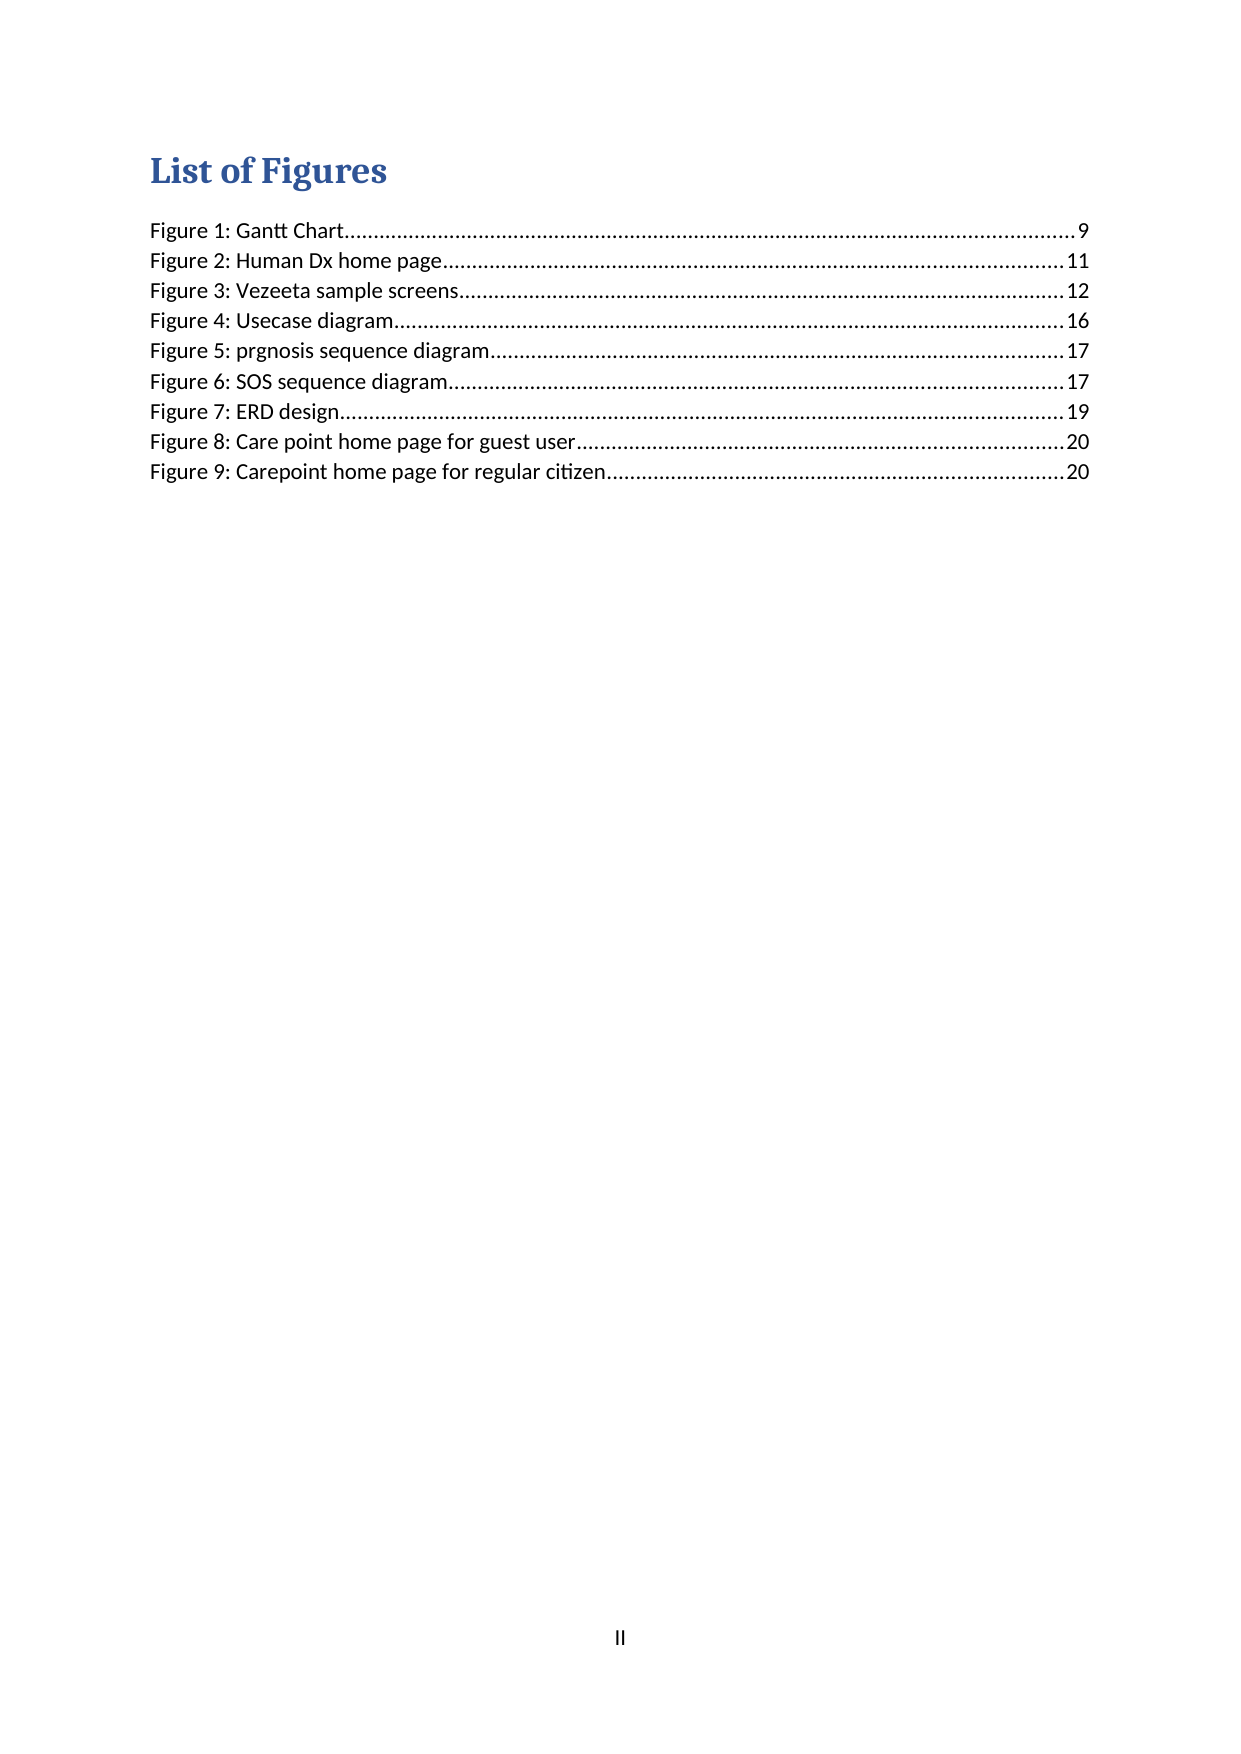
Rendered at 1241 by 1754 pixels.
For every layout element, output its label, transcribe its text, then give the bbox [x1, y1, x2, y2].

text Figure 5: prgnosis sequence diagram 17 [150, 337, 1090, 365]
text Figure 6: SOS sequence diagram 17 [150, 367, 1090, 395]
text Figure 3: Vezeeta sample screens 12 [150, 276, 1090, 304]
text Figure 7: ERD design 19 [150, 397, 1090, 425]
subtitle List of Figures [150, 150, 1090, 193]
text Figure 4: Usecase diagram 16 [150, 306, 1090, 334]
text Figure 2: Human Dx home page 11 [150, 246, 1090, 274]
text Figure 8: Care point home page for guest user 20 [150, 427, 1090, 455]
text Figure 9: Carepoint home page for regular citizen 20 [150, 457, 1090, 486]
text Figure 1: Gantt Chart 9 [150, 216, 1090, 244]
